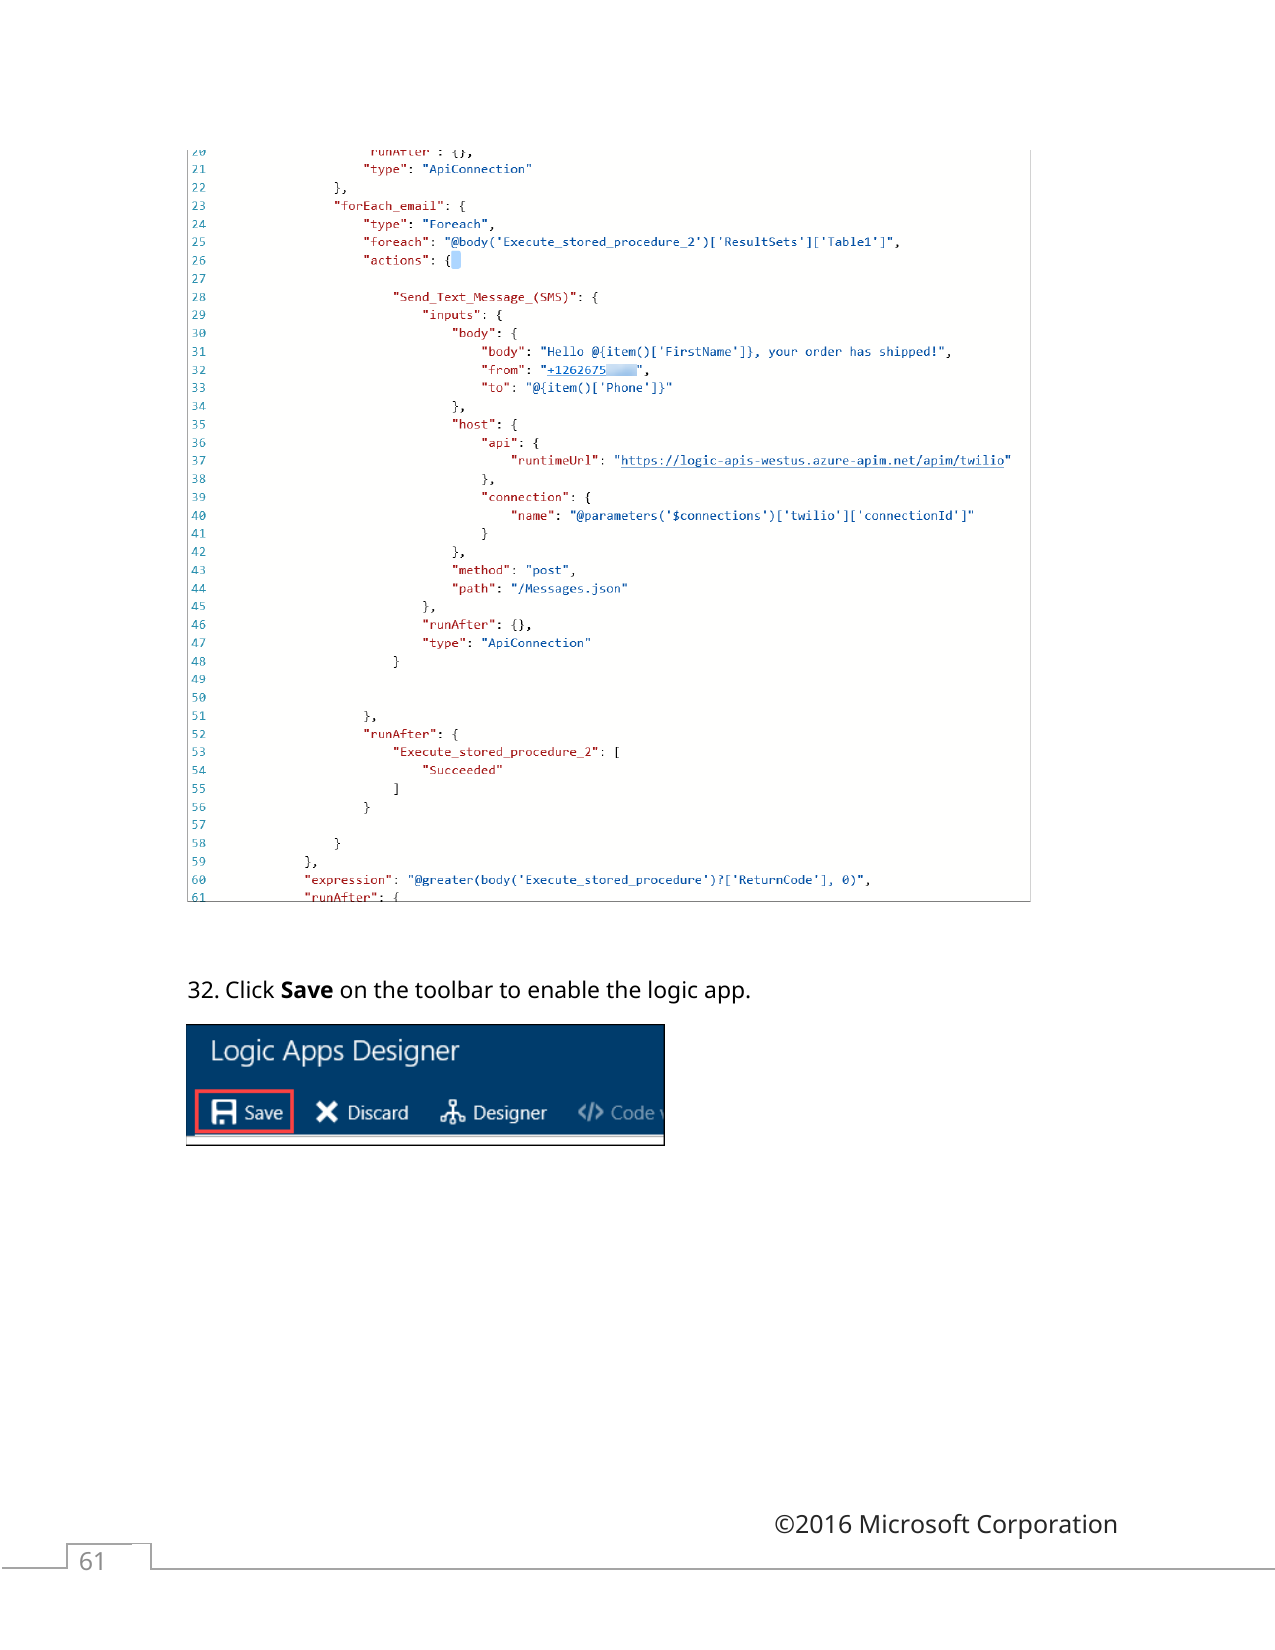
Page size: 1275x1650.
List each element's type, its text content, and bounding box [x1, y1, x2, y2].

list Click Save on the toolbar to enable the logic app. [187, 974, 1125, 1005]
picture [186, 1024, 665, 1146]
picture [187, 150, 1031, 902]
